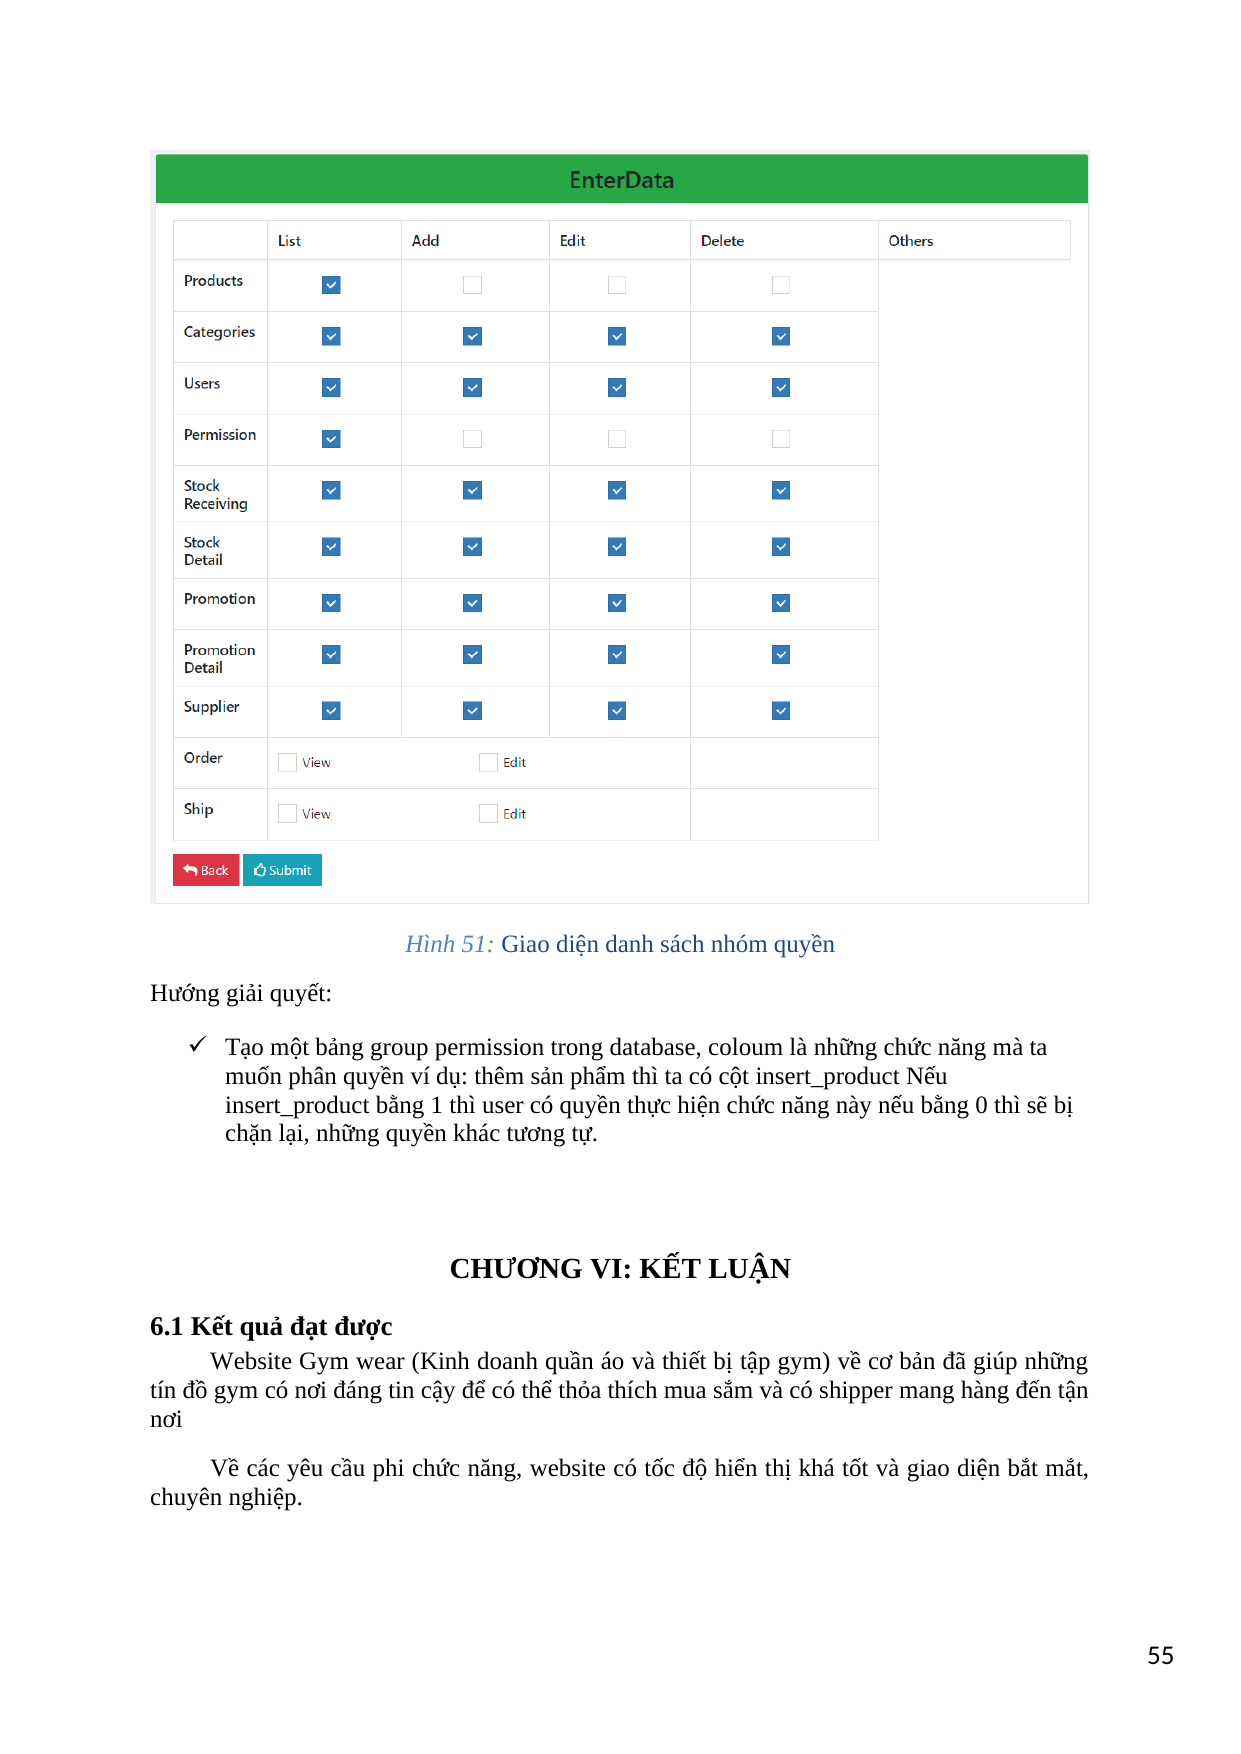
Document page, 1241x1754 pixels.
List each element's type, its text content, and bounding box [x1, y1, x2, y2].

subtitle 6.1 Kết quả đạt được [150, 1311, 1090, 1342]
text Website Gym wear (Kinh doanh quần áo và thiết bị tập gym) về cơ bản đã giúp những tín đồ gym có nơi đáng tin cậy để có thể thỏa thích mua sắm và có shipper mang hàng đến tận nơi [150, 1346, 1090, 1432]
picture [150, 150, 1091, 904]
text Hướng giải quyết: [150, 978, 1090, 1007]
text Hình 51: Giao diện danh sách nhóm quyền [150, 929, 1090, 958]
list Tạo một bảng group permission trong database, coloum là những chức năng mà ta muốn phân quyền ví dụ: thêm sản phẩm thì ta có cột insert_product Nếu insert_product bằng 1 thì user có quyền thực hiện chức năng này nếu bằng 0 thì sẽ bị chặn lại, những quyền khác tương tự. [187, 1032, 1090, 1147]
text Về các yêu cầu phi chức năng, website có tốc độ hiển thị khá tốt và giao diện bắt mắt, chuyên nghiệp. [150, 1453, 1090, 1511]
subtitle CHƯƠNG VI: KẾT LUẬN [150, 1251, 1090, 1285]
